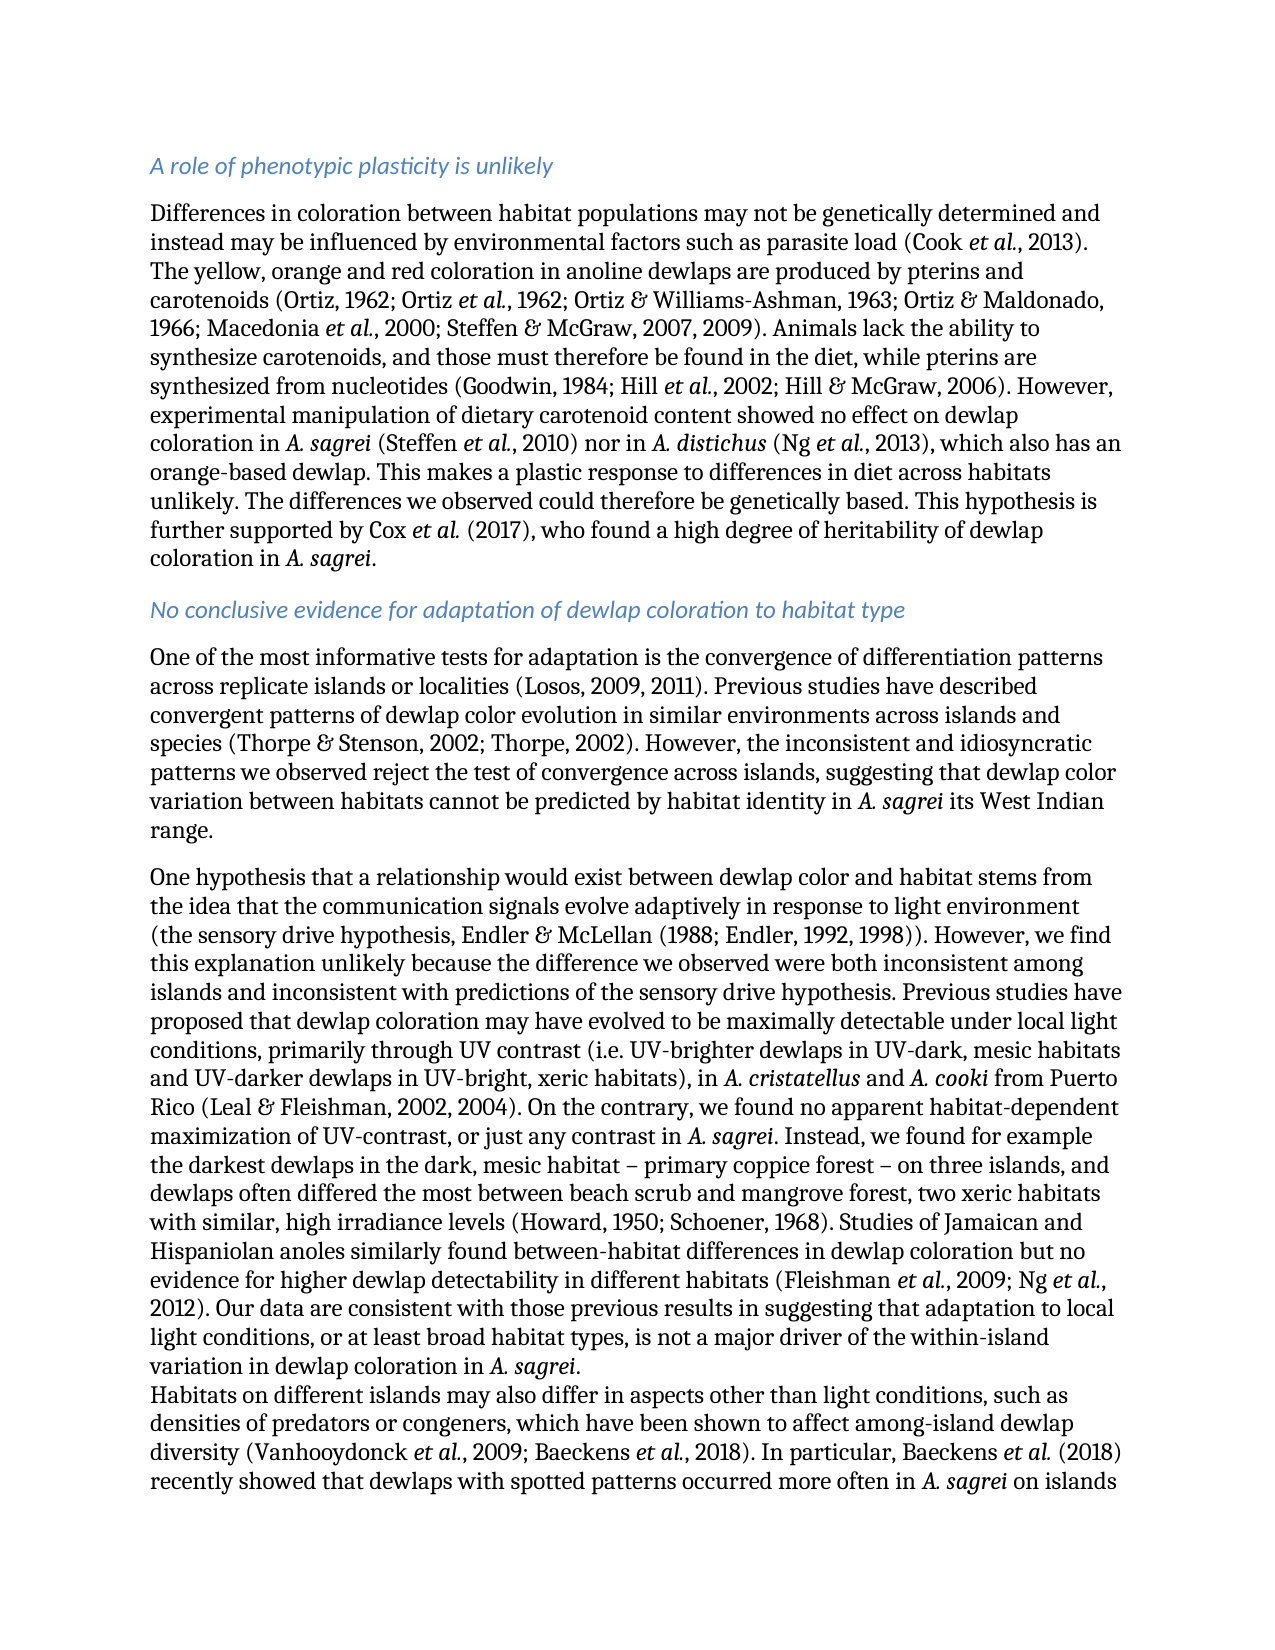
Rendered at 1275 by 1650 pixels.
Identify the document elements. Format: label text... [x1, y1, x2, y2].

subtitle A role of phenotypic plasticity is unlikely [150, 150, 1125, 181]
subtitle No conclusive evidence for adaptation of dewlap coloration to habitat type [150, 594, 1125, 624]
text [150, 863, 1125, 1496]
text One of the most informative tests for adaptation is the convergence of differentiation patterns across replicate islands or localities (Losos, 2009, 2011). Previous studies have described convergent patterns of dewlap color evolution in similar environments across islands and species (Thorpe & Stenson, 2002; Thorpe, 2002). However, the inconsistent and idiosyncratic patterns we observed reject the test of convergence across islands, suggesting that dewlap color variation between habitats cannot be predicted by habitat identity in A. sagrei its West Indian range. [150, 643, 1125, 844]
text Differences in coloration between habitat populations may not be genetically determined and instead may be influenced by environmental factors such as parasite load (Cook et al., 2013). The yellow, orange and red coloration in anoline dewlaps are produced by pterins and carotenoids (Ortiz, 1962; Ortiz et al., 1962; Ortiz & Williams-Ashman, 1963; Ortiz & Maldonado, 1966; Macedonia et al., 2000; Steffen & McGraw, 2007, 2009). Animals lack the ability to synthesize carotenoids, and those must therefore be found in the diet, while pterins are synthesized from nucleotides (Goodwin, 1984; Hill et al., 2002; Hill & McGraw, 2006). However, experimental manipulation of dietary carotenoid content showed no effect on dewlap coloration in A. sagrei (Steffen et al., 2010) nor in A. distichus (Ng et al., 2013), which also has an orange-based dewlap. This makes a plastic response to differences in diet across habitats unlikely. The differences we observed could therefore be genetically based. This hypothesis is further supported by Cox et al. (2017), who found a high degree of heritability of dewlap coloration in A. sagrei. [150, 199, 1125, 573]
